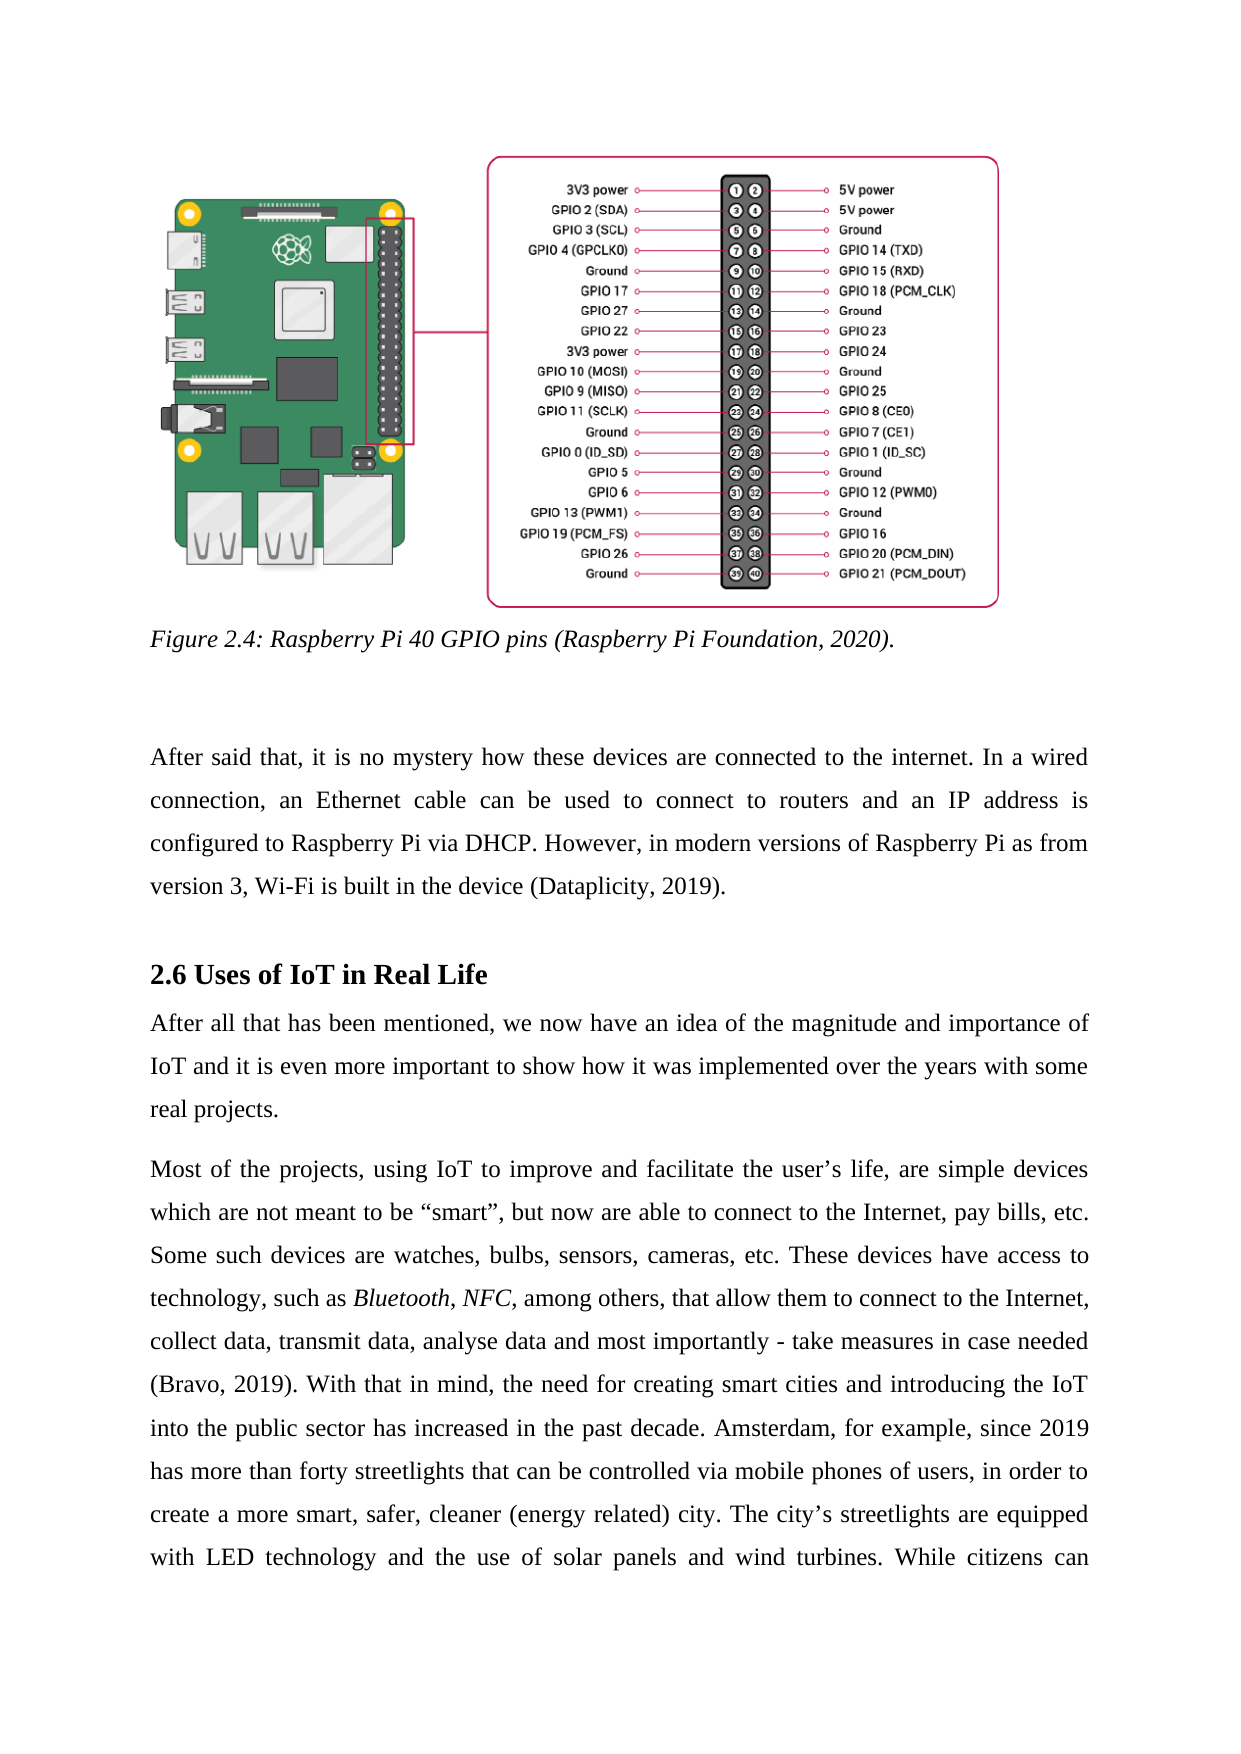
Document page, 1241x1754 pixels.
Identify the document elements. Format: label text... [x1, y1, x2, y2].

text After said that, it is no mystery how these devices are connected to the internet. In a wired connection, an Ethernet cable can be used to connect to routers and an IP address is configured to Raspberry Pi via DHCP. However, in modern versions of Raspberry Pi as from version 3, Wi-Fi is built in the device . [150, 742, 1090, 900]
text Figure 2.4: Raspberry Pi 40 GPIO pins . [150, 624, 1090, 653]
picture [150, 150, 1005, 611]
text After all that has been mentioned, we now have an idea of the magnitude and importance of IoT and it is even more important to show how it was implemented over the years with some real projects. [150, 1008, 1090, 1123]
subtitle 2.6 Uses of IoT in Real Life [150, 957, 1090, 991]
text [150, 1154, 1090, 1571]
